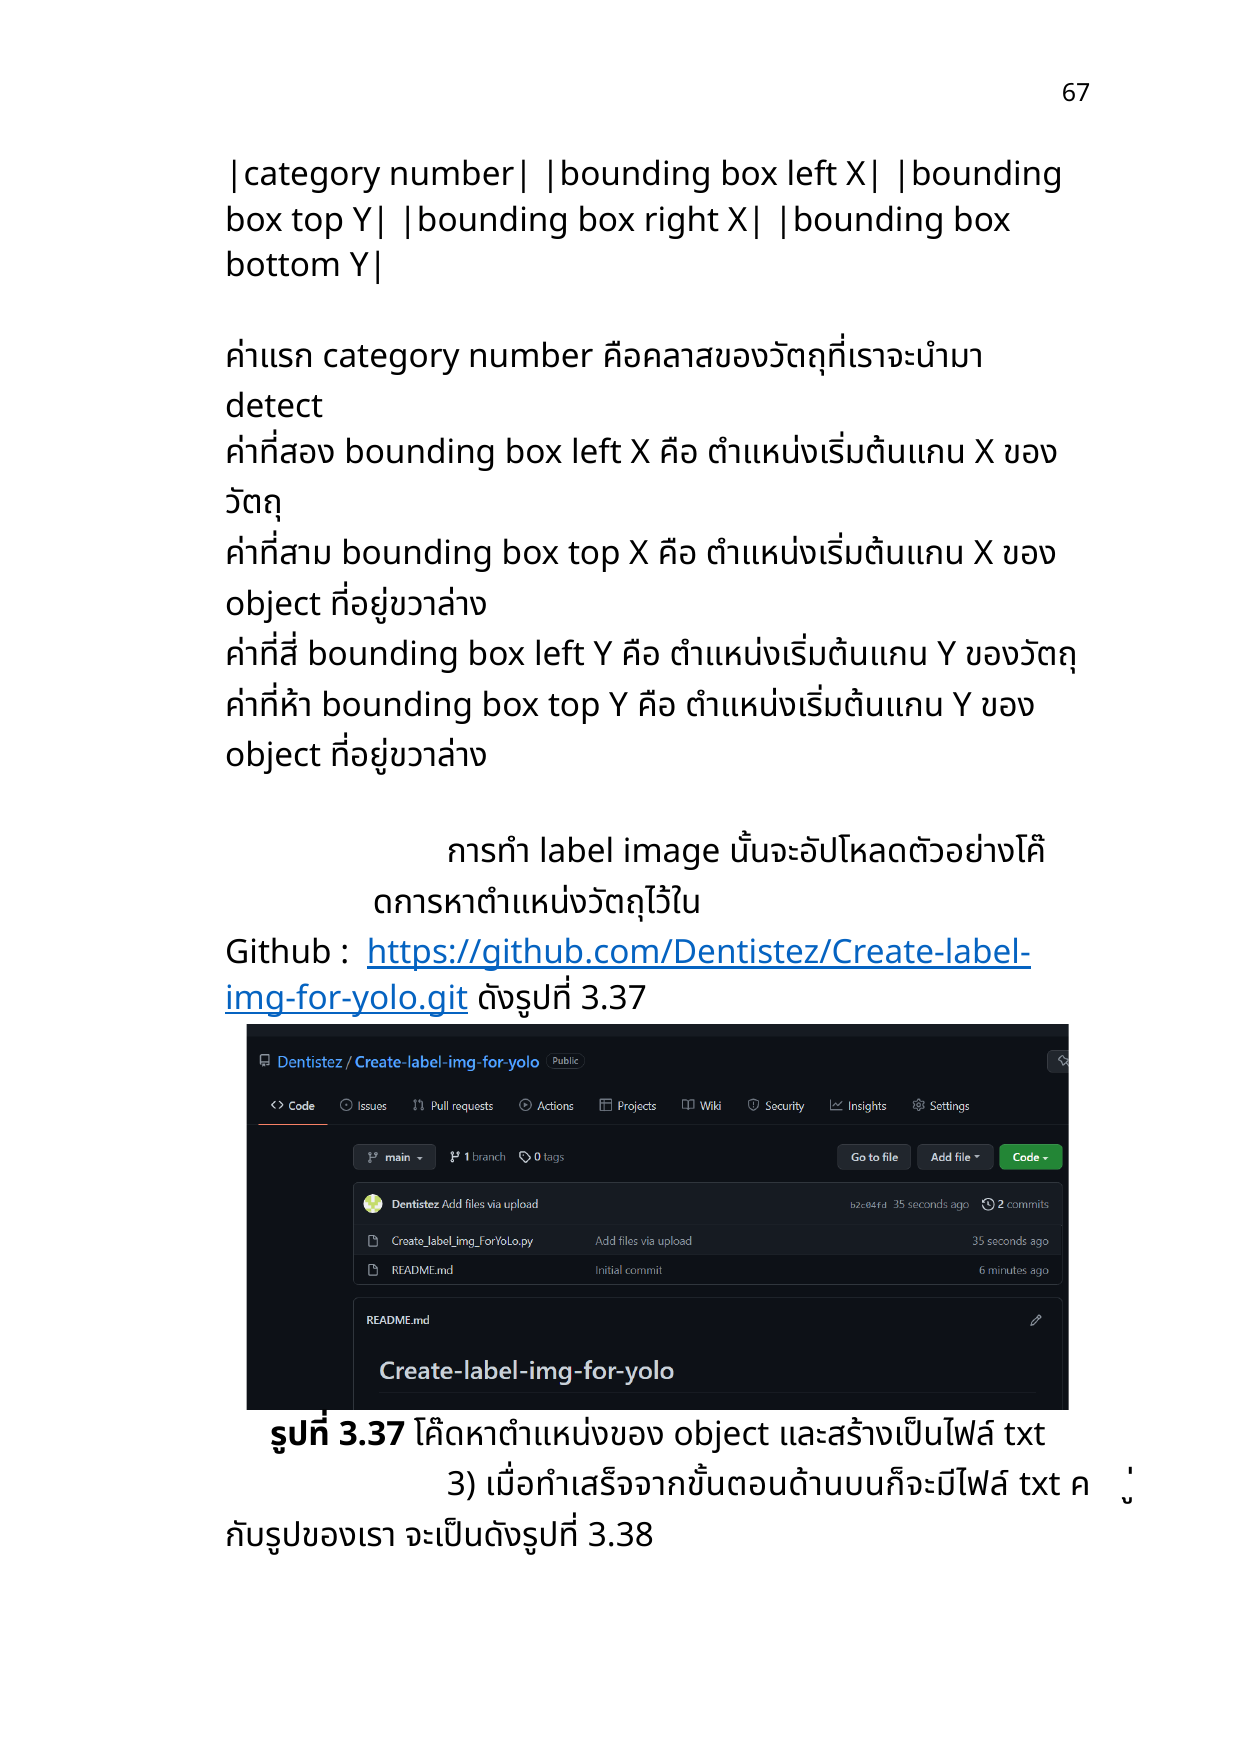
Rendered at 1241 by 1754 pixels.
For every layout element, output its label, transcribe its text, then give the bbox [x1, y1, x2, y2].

text การทำ label image นั้นจะอัปโหลดตัวอย่างโค๊ดการหาตำแหน่งวัตถุไว้ใน [373, 827, 1090, 928]
picture [246, 1024, 1069, 1410]
text ค่าที่สอง bounding box left X คือ ตำแหน่งเริ่มต้นแกน X ของวัตถุ [225, 428, 1090, 529]
text รูปที่ 3.37 โค๊ดหาตำแหน่งของ object และสร้างเป็นไฟล์ txt [225, 1409, 1090, 1460]
text 3) เมื่อทำเสร็จจากขั้นตอนด้านบนก็จะมีไฟล์ txt คู่กับรูปของเรา จะเป็นดังรูปที่ 3.38 [225, 1460, 1090, 1561]
text ค่าแรก category number คือคลาสของวัตถุที่เราจะนำมา detect [225, 332, 1090, 428]
text ค่าที่ห้า bounding box top Y คือ ตำแหน่งเริ่มต้นแกน Y ของ object ที่อยู่ขวาล่าง [225, 681, 1090, 782]
text |category number| |bounding box left X| |bounding box top Y| |bounding box right X| |bounding box bottom Y| [225, 150, 1090, 286]
text ค่าที่สี่ bounding box left Y คือ ตำแหน่งเริ่มต้นแกน Y ของวัตถุ [225, 630, 1090, 681]
text ค่าที่สาม bounding box top X คือ ตำแหน่งเริ่มต้นแกน X ของ object ที่อยู่ขวาล่าง [225, 529, 1090, 630]
text Github : https://github.com/Dentistez/Create-label-img-for-yolo.git ดังรูปที่ 3.37 [225, 928, 1090, 1024]
